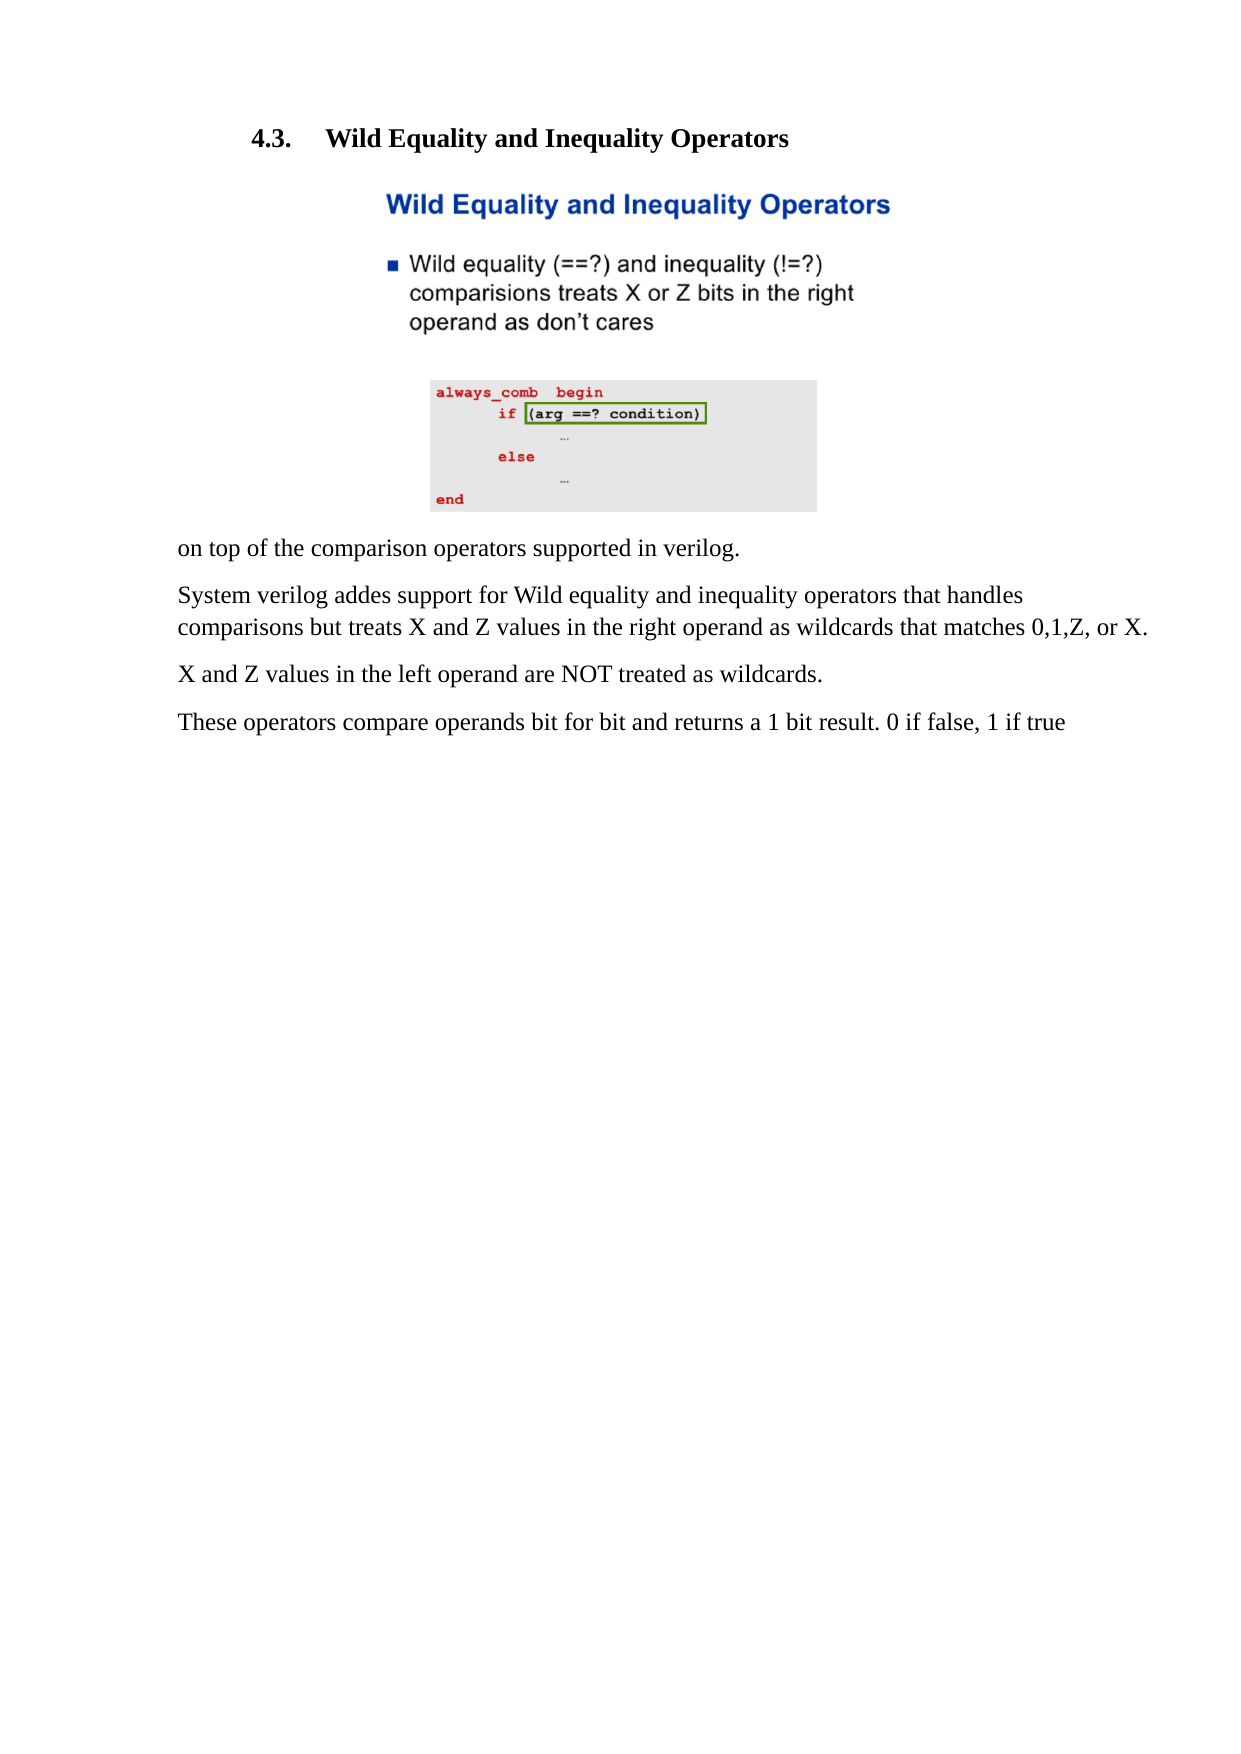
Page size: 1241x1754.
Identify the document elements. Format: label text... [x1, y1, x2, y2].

picture [365, 180, 964, 514]
text on top of the comparison operators supported in verilog. [177, 533, 1152, 562]
text X and Z values in the left operand are NOT treated as wildcards. [177, 659, 1152, 688]
text System verilog addes support for Wild equality and inequality operators that handles comparisons but treats X and Z values in the right operand as wildcards that matches 0,1,Z, or X. [177, 581, 1152, 640]
text These operators compare operands bit for bit and returns a 1 bit result. 0 if false, 1 if true [177, 707, 1152, 736]
subtitle Wild Equality and Inequality Operators [251, 122, 1152, 153]
